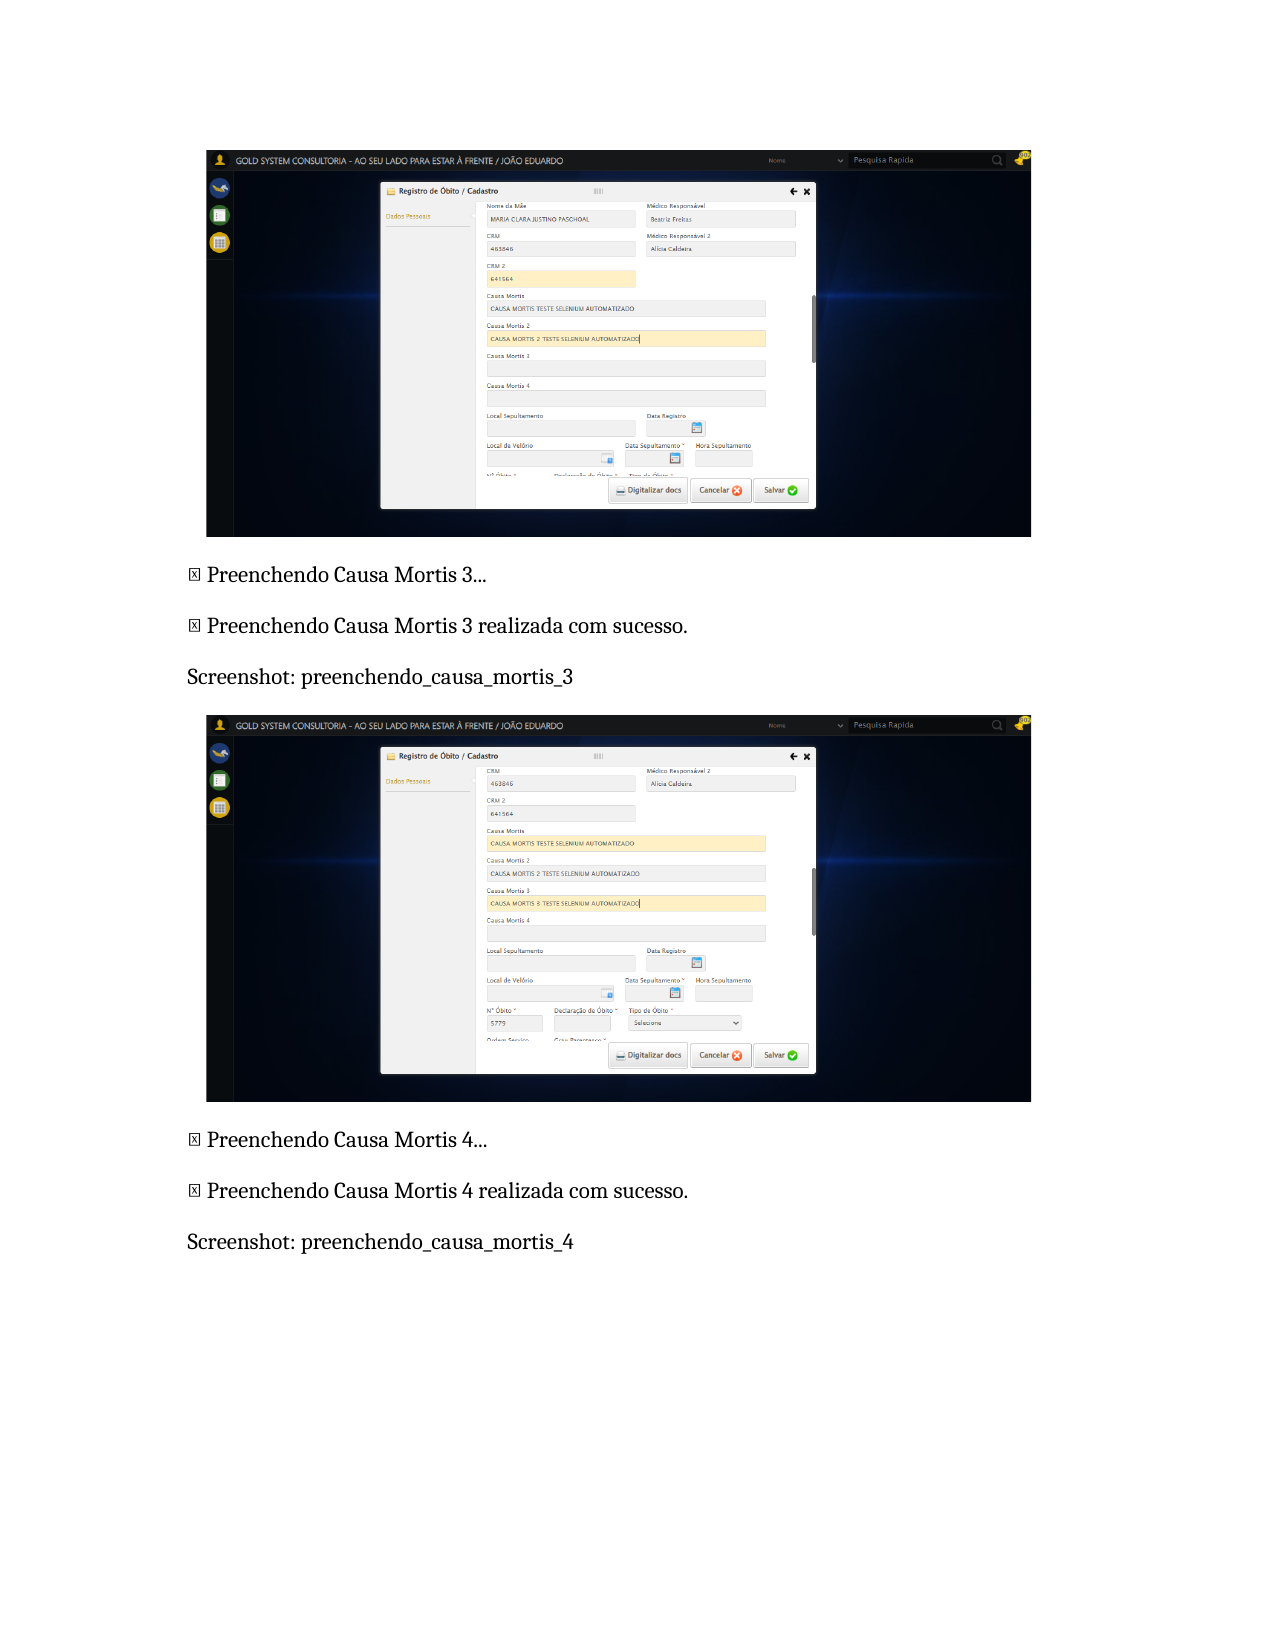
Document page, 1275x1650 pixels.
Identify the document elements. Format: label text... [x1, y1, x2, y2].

text Screenshot: preenchendo_causa_mortis_3 [187, 664, 1087, 690]
text 🔄 Preenchendo Causa Mortis 4... [187, 1127, 1087, 1153]
picture [206, 715, 1032, 1102]
text ✅ Preenchendo Causa Mortis 3 realizada com sucesso. [187, 613, 1087, 639]
picture [206, 150, 1032, 537]
text 🔄 Preenchendo Causa Mortis 3... [187, 562, 1087, 588]
text Screenshot: preenchendo_causa_mortis_4 [187, 1229, 1087, 1255]
text ✅ Preenchendo Causa Mortis 4 realizada com sucesso. [187, 1178, 1087, 1204]
